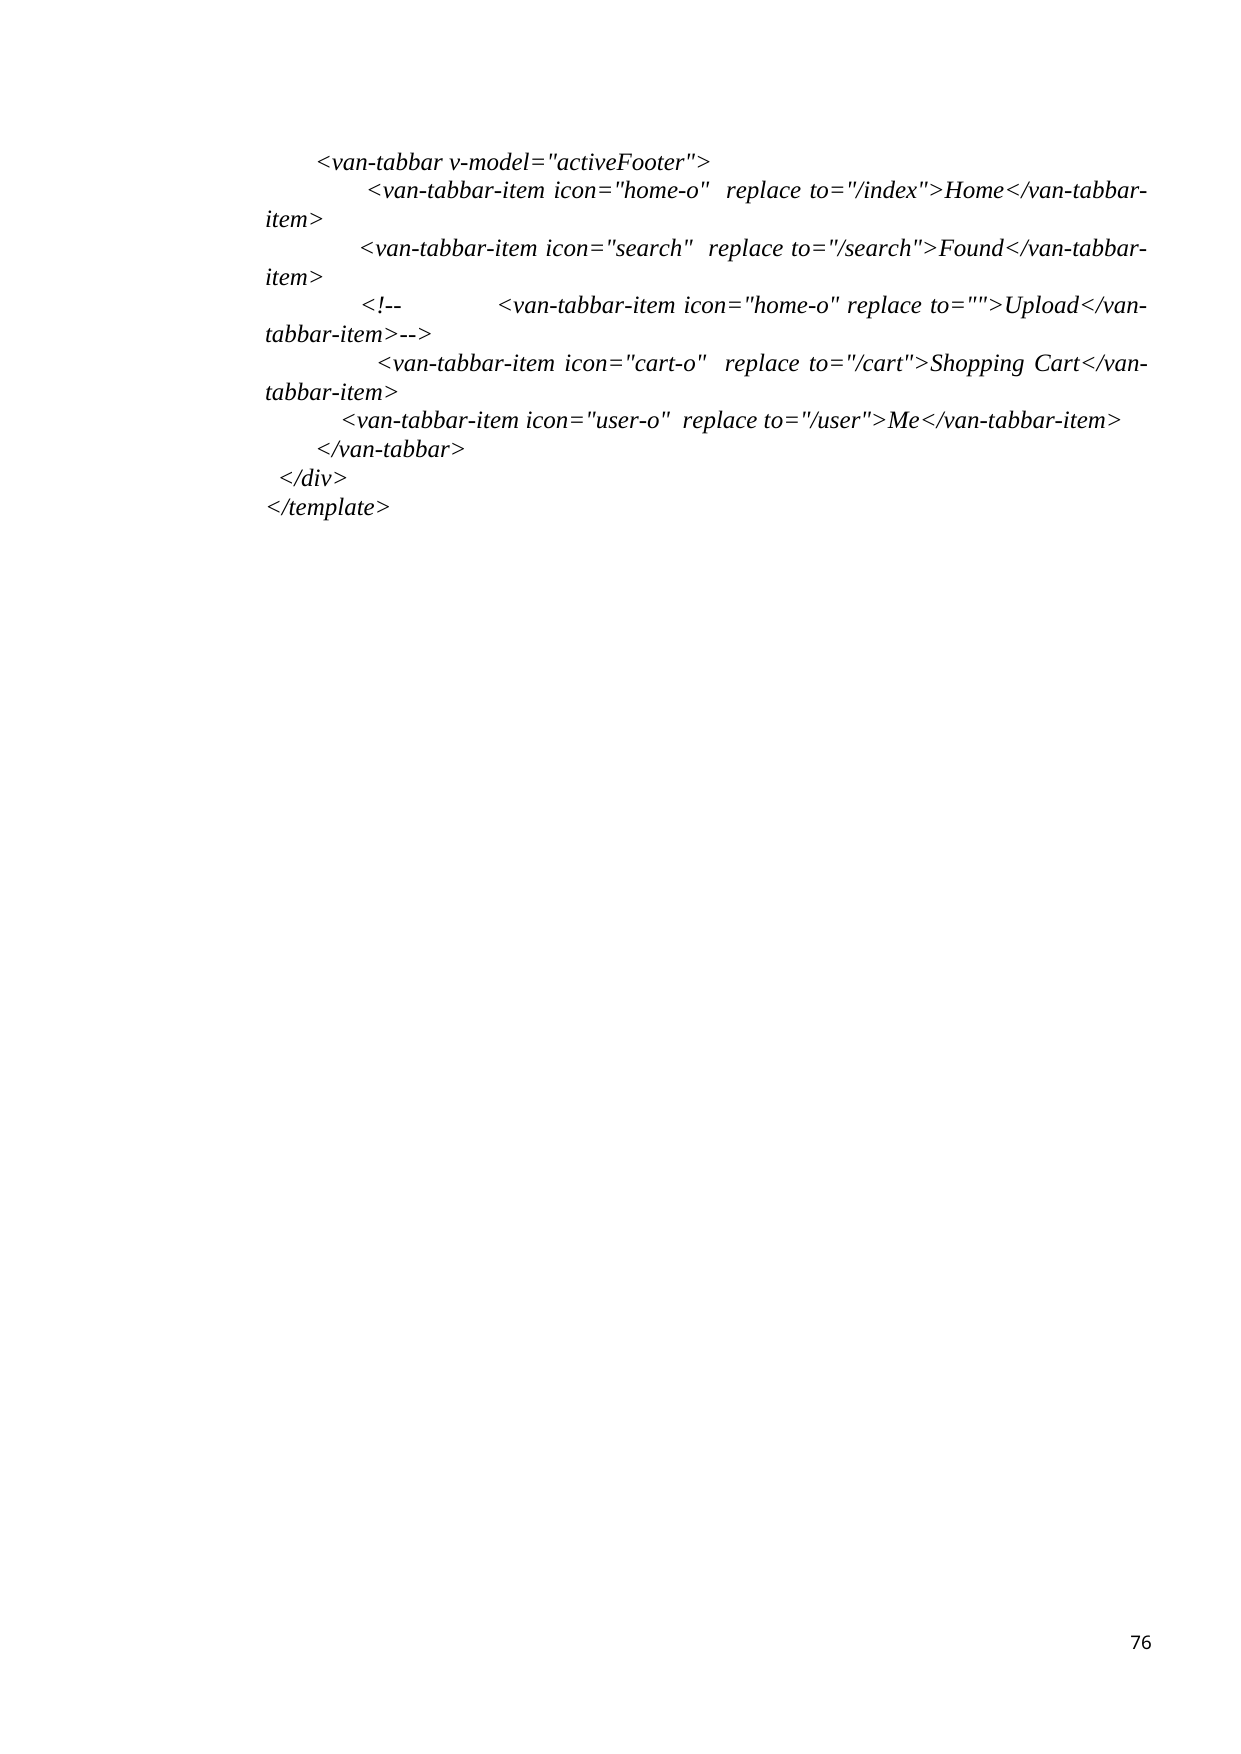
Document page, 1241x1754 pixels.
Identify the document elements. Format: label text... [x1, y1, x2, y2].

text <van-tabbar-item icon="search" replace to="/search">Found</van-tabbar-item> [265, 233, 1152, 291]
text </van-tabbar> [265, 434, 1152, 463]
text <van-tabbar v-model="activeFooter"> [265, 147, 1152, 176]
text </div> [265, 463, 1152, 492]
text <!-- <van-tabbar-item icon="home-o" replace to="">Upload</van-tabbar-item>--> [265, 291, 1152, 348]
text </template> [265, 492, 1152, 521]
text <van-tabbar-item icon="user-o" replace to="/user">Me</van-tabbar-item> [265, 406, 1152, 434]
text <van-tabbar-item icon="cart-o" replace to="/cart">Shopping Cart</van-tabbar-item> [265, 348, 1152, 406]
text <van-tabbar-item icon="home-o" replace to="/index">Home</van-tabbar-item> [265, 176, 1152, 233]
